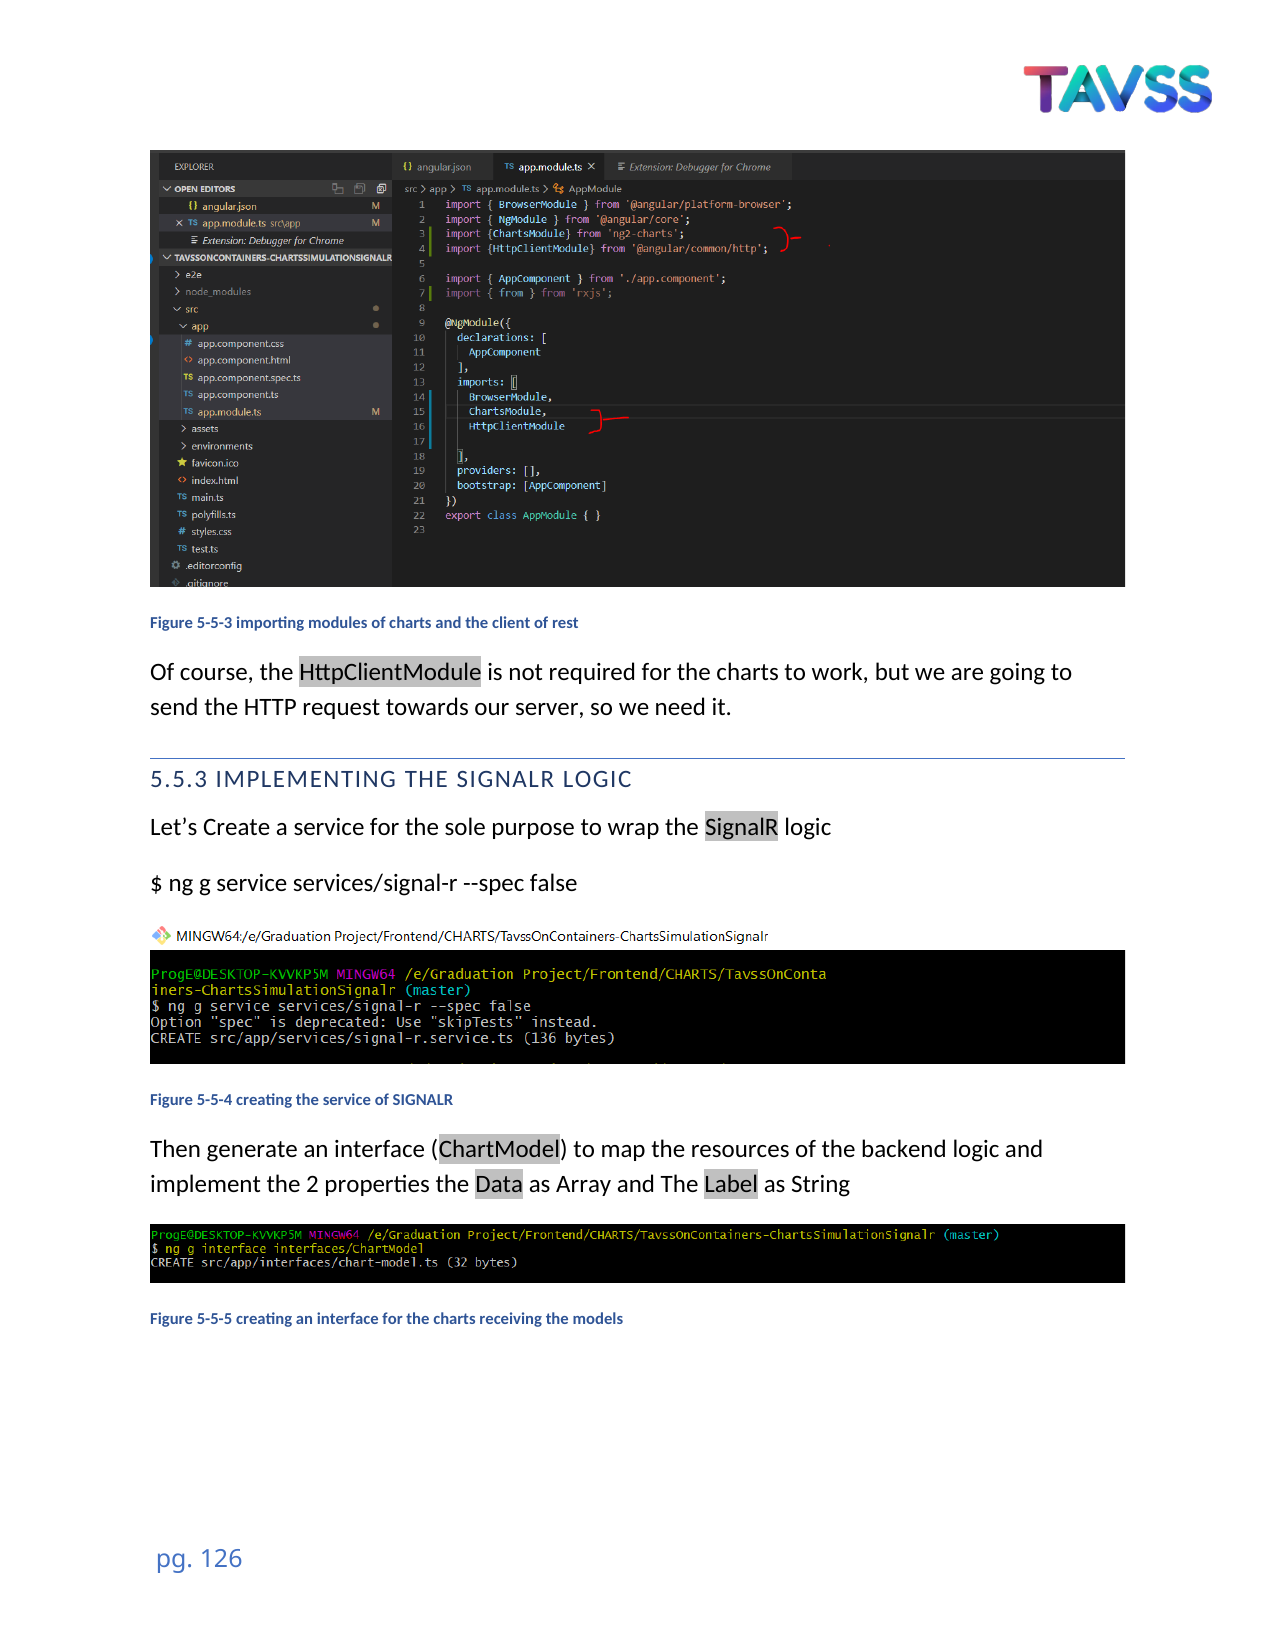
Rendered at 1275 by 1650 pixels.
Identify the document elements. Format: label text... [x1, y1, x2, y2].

picture [1002, 41, 1236, 135]
text Let’s Create a service for the sole purpose to wrap the SignalR logic [778, 811, 1125, 841]
text Then generate an interface (ChartModel) to map the resources of the backend logic and implement the 2 properties the Data as Array and The Label as String [150, 1133, 1125, 1199]
text Figure 5-5-5 creating an interface for the charts receiving the models [150, 1308, 1125, 1328]
picture [150, 150, 1125, 587]
picture [150, 922, 1125, 1064]
text Let’s Create a service for the sole purpose to wrap the SignalR logic [150, 811, 705, 841]
text Of course, the HttpClientModule is not required for the charts to work, but we are going to send the HTTP request towards our server, so we need it. [150, 656, 1125, 722]
text $ ng g service services/signal-r --spec false [150, 867, 1125, 897]
text Figure 5-5-4 creating the service of SIGNALR [150, 1089, 1125, 1109]
subtitle 5.5.3 Implementing the SignalR Logic [150, 759, 1125, 794]
picture [150, 1224, 1125, 1283]
